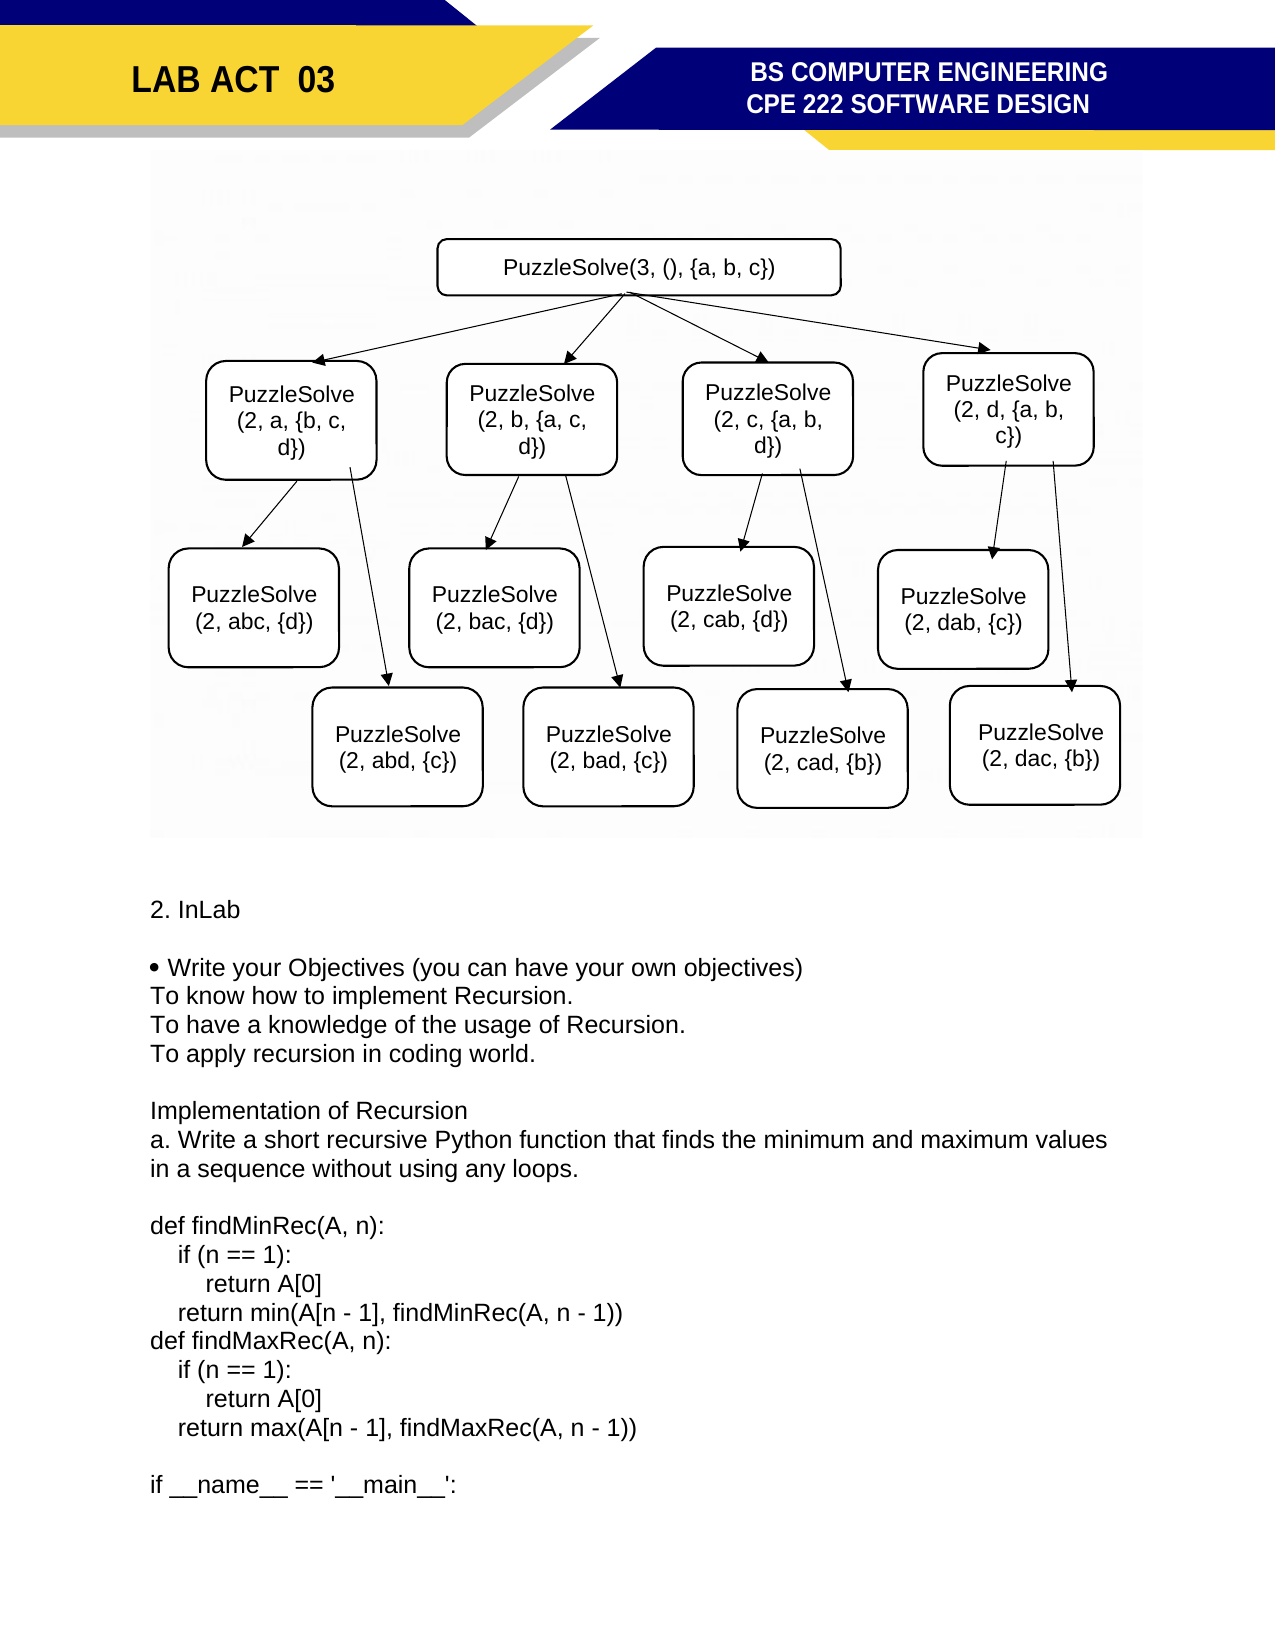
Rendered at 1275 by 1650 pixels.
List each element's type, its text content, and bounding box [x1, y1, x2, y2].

text To apply recursion in coding world. [150, 1039, 1125, 1068]
text To have a knowledge of the usage of Recursion. [150, 1010, 1125, 1039]
text Write your Objectives (you can have your own objectives) [150, 952, 1125, 981]
picture [150, 150, 1143, 838]
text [150, 1211, 1125, 1499]
text To know how to implement Recursion. [150, 981, 1125, 1010]
text Implementation of Recursion [150, 1096, 1125, 1125]
text a. Write a short recursive Python function that finds the minimum and maximum values in a sequence without using any loops. [150, 1125, 1125, 1183]
text 2. InLab [150, 895, 1125, 924]
